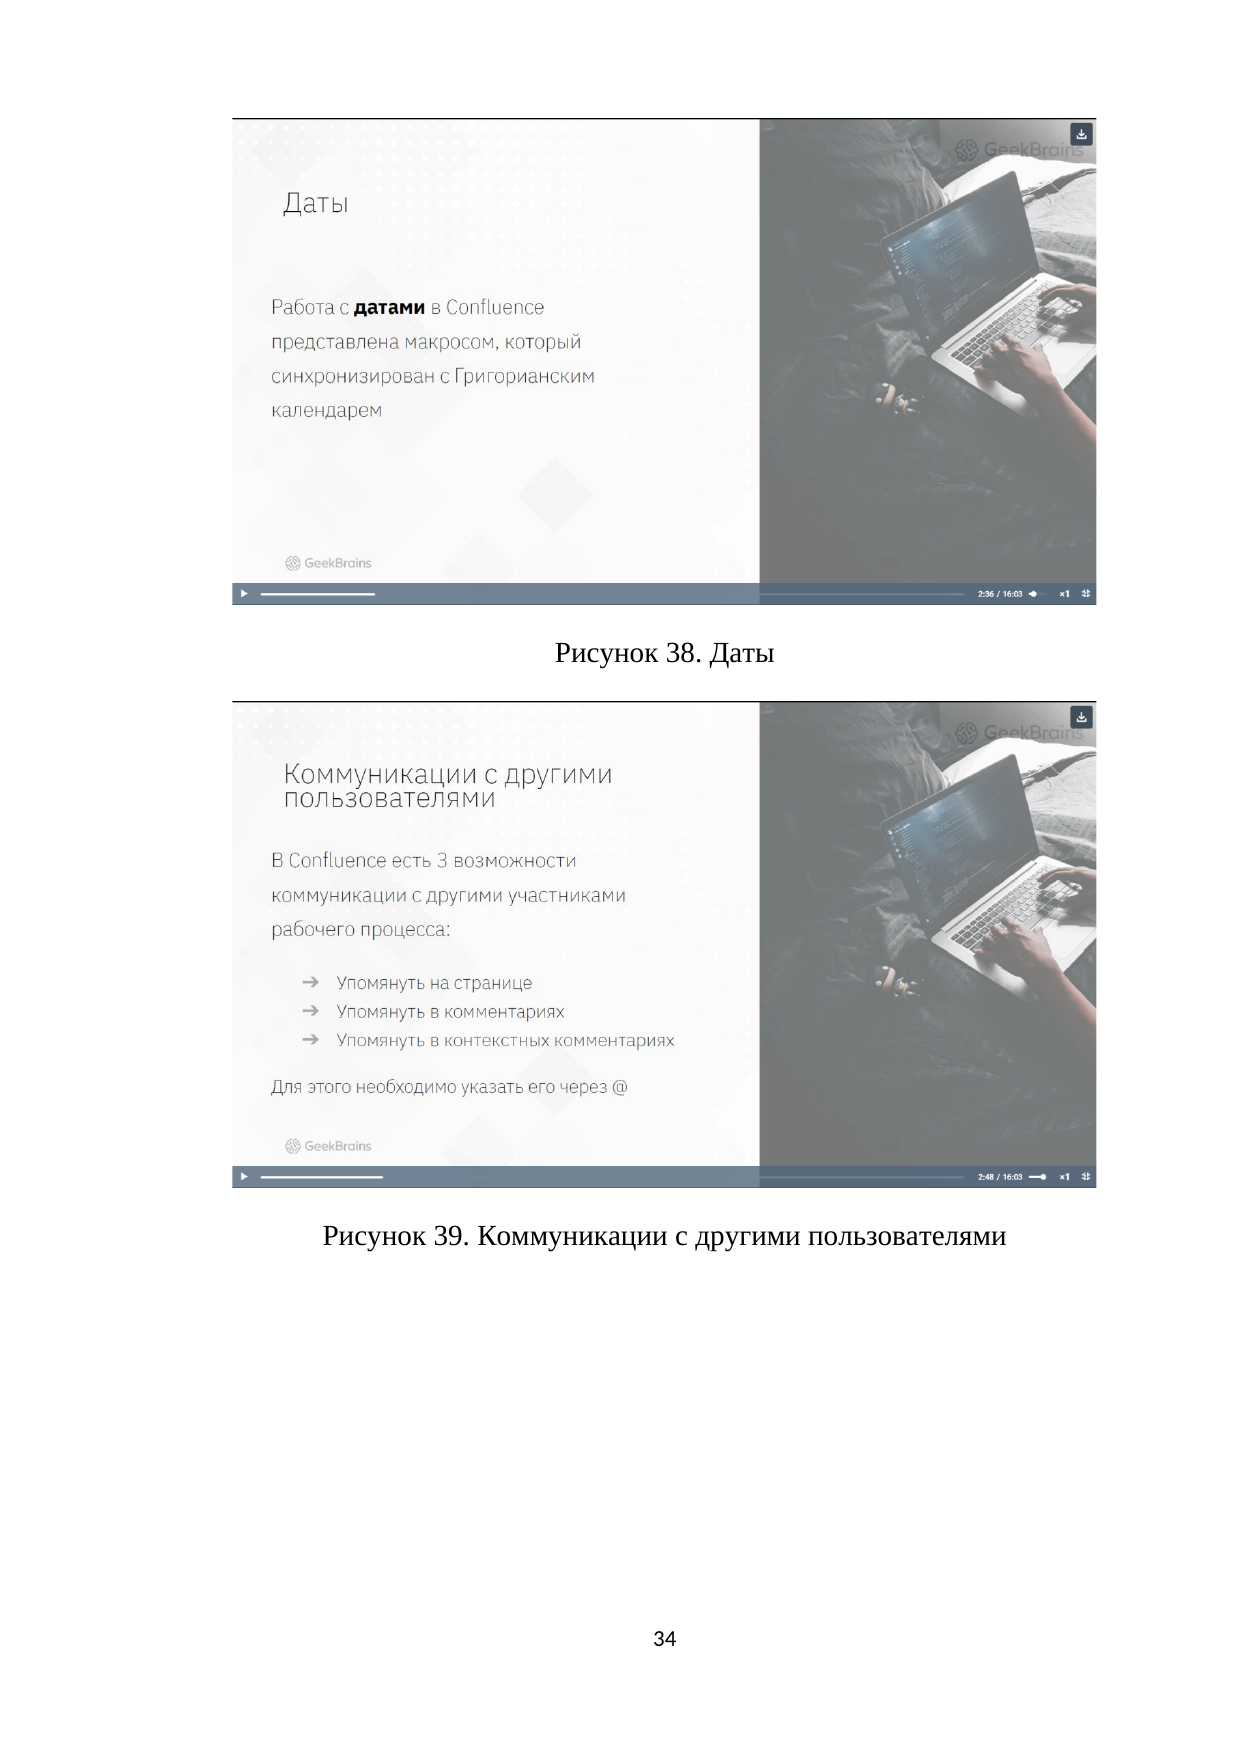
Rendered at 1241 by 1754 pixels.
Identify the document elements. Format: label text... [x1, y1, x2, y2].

picture [232, 118, 1097, 605]
text Рисунок 38. Даты [177, 635, 1152, 668]
text Рисунок 39. Коммуникации с другими пользователями [177, 1218, 1152, 1252]
picture [232, 701, 1097, 1188]
